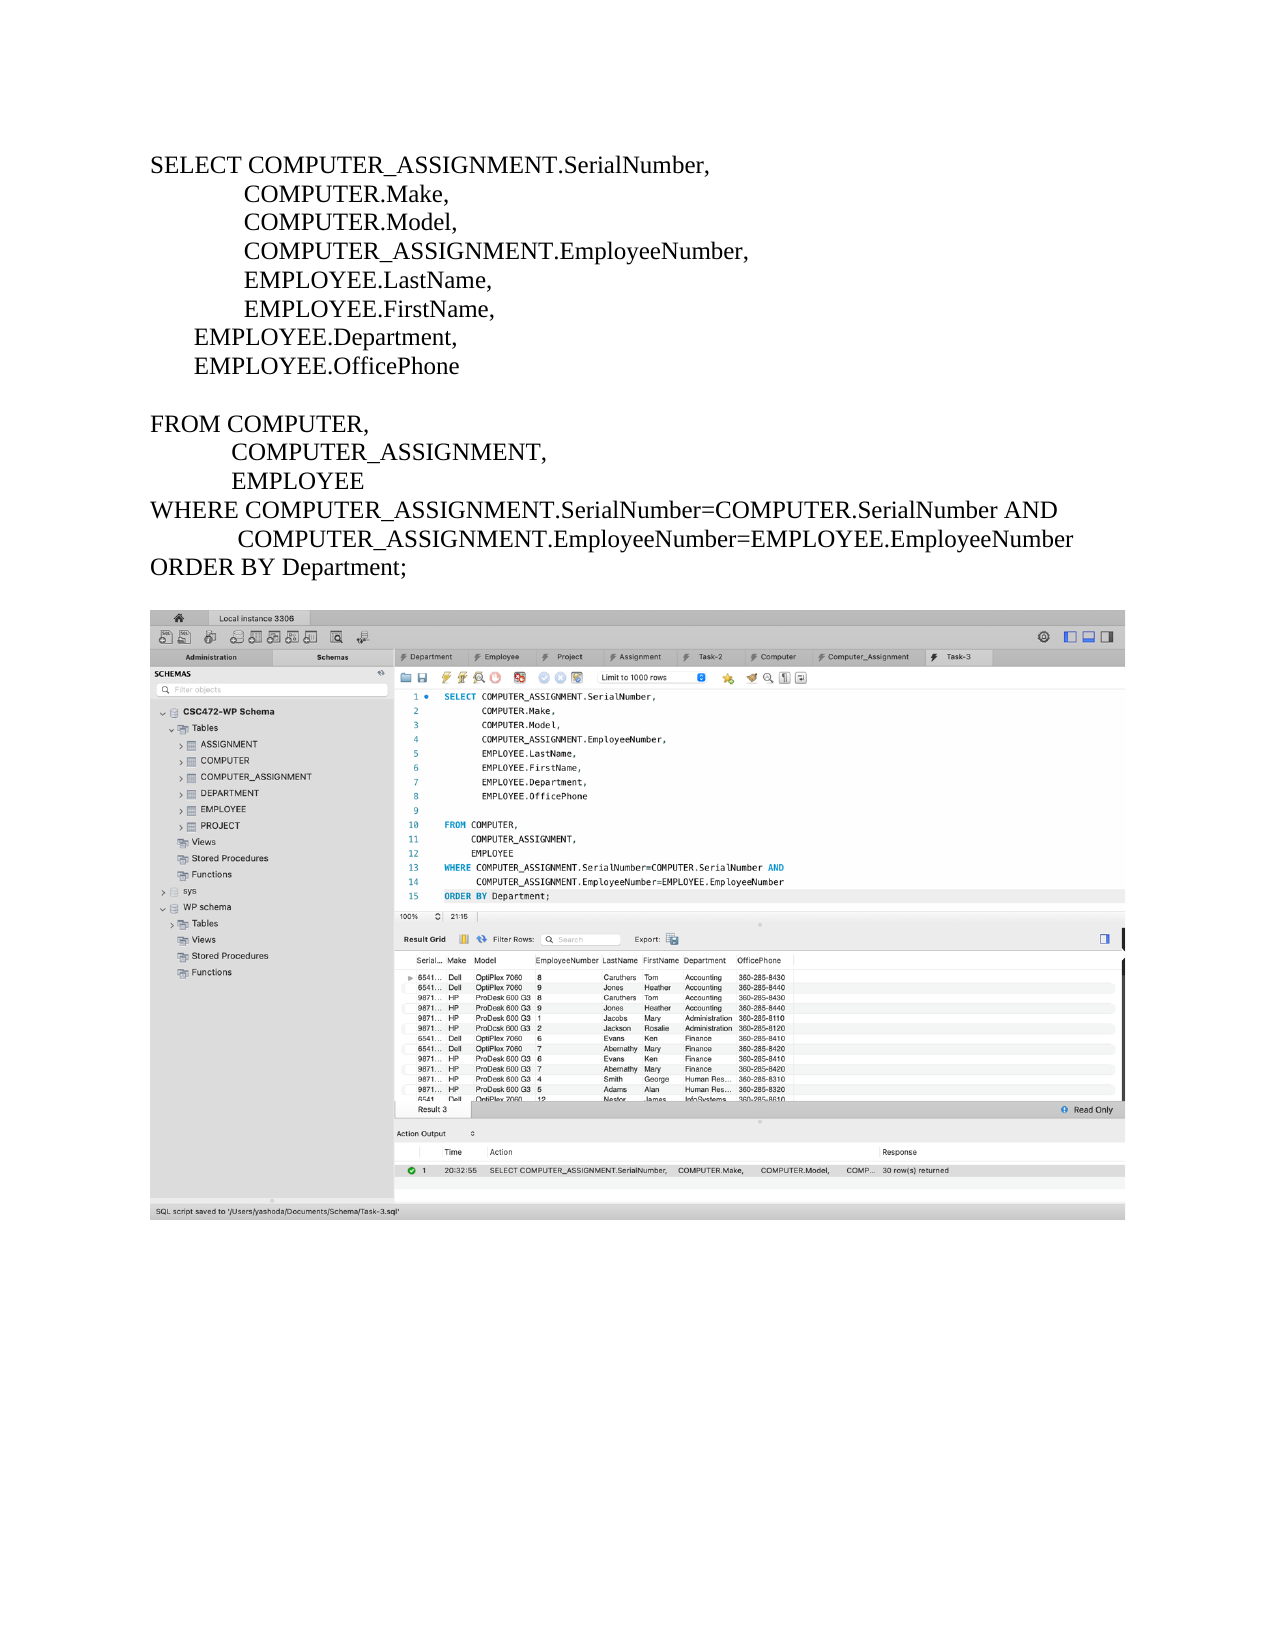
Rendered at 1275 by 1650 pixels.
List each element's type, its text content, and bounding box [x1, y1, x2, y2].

picture [150, 610, 1125, 1220]
text EMPLOYEE.Department, [150, 322, 1125, 351]
text SELECT COMPUTER_ASSIGNMENT.SerialNumber, [150, 150, 1125, 179]
text EMPLOYEE [150, 466, 1125, 495]
text COMPUTER_ASSIGNMENT, [150, 437, 1125, 466]
text COMPUTER.Model, [150, 207, 1125, 236]
text ORDER BY Department; [150, 552, 1125, 581]
text COMPUTER_ASSIGNMENT.EmployeeNumber, [150, 236, 1125, 265]
text WHERE COMPUTER_ASSIGNMENT.SerialNumber=COMPUTER.SerialNumber AND [150, 495, 1125, 524]
text COMPUTER_ASSIGNMENT.EmployeeNumber=EMPLOYEE.EmployeeNumber [150, 524, 1125, 552]
text COMPUTER.Make, [150, 179, 1125, 207]
text EMPLOYEE.OfficePhone [150, 351, 1125, 380]
text EMPLOYEE.LastName, [150, 265, 1125, 294]
text FROM COMPUTER, [150, 409, 1125, 437]
text EMPLOYEE.FirstName, [150, 294, 1125, 322]
